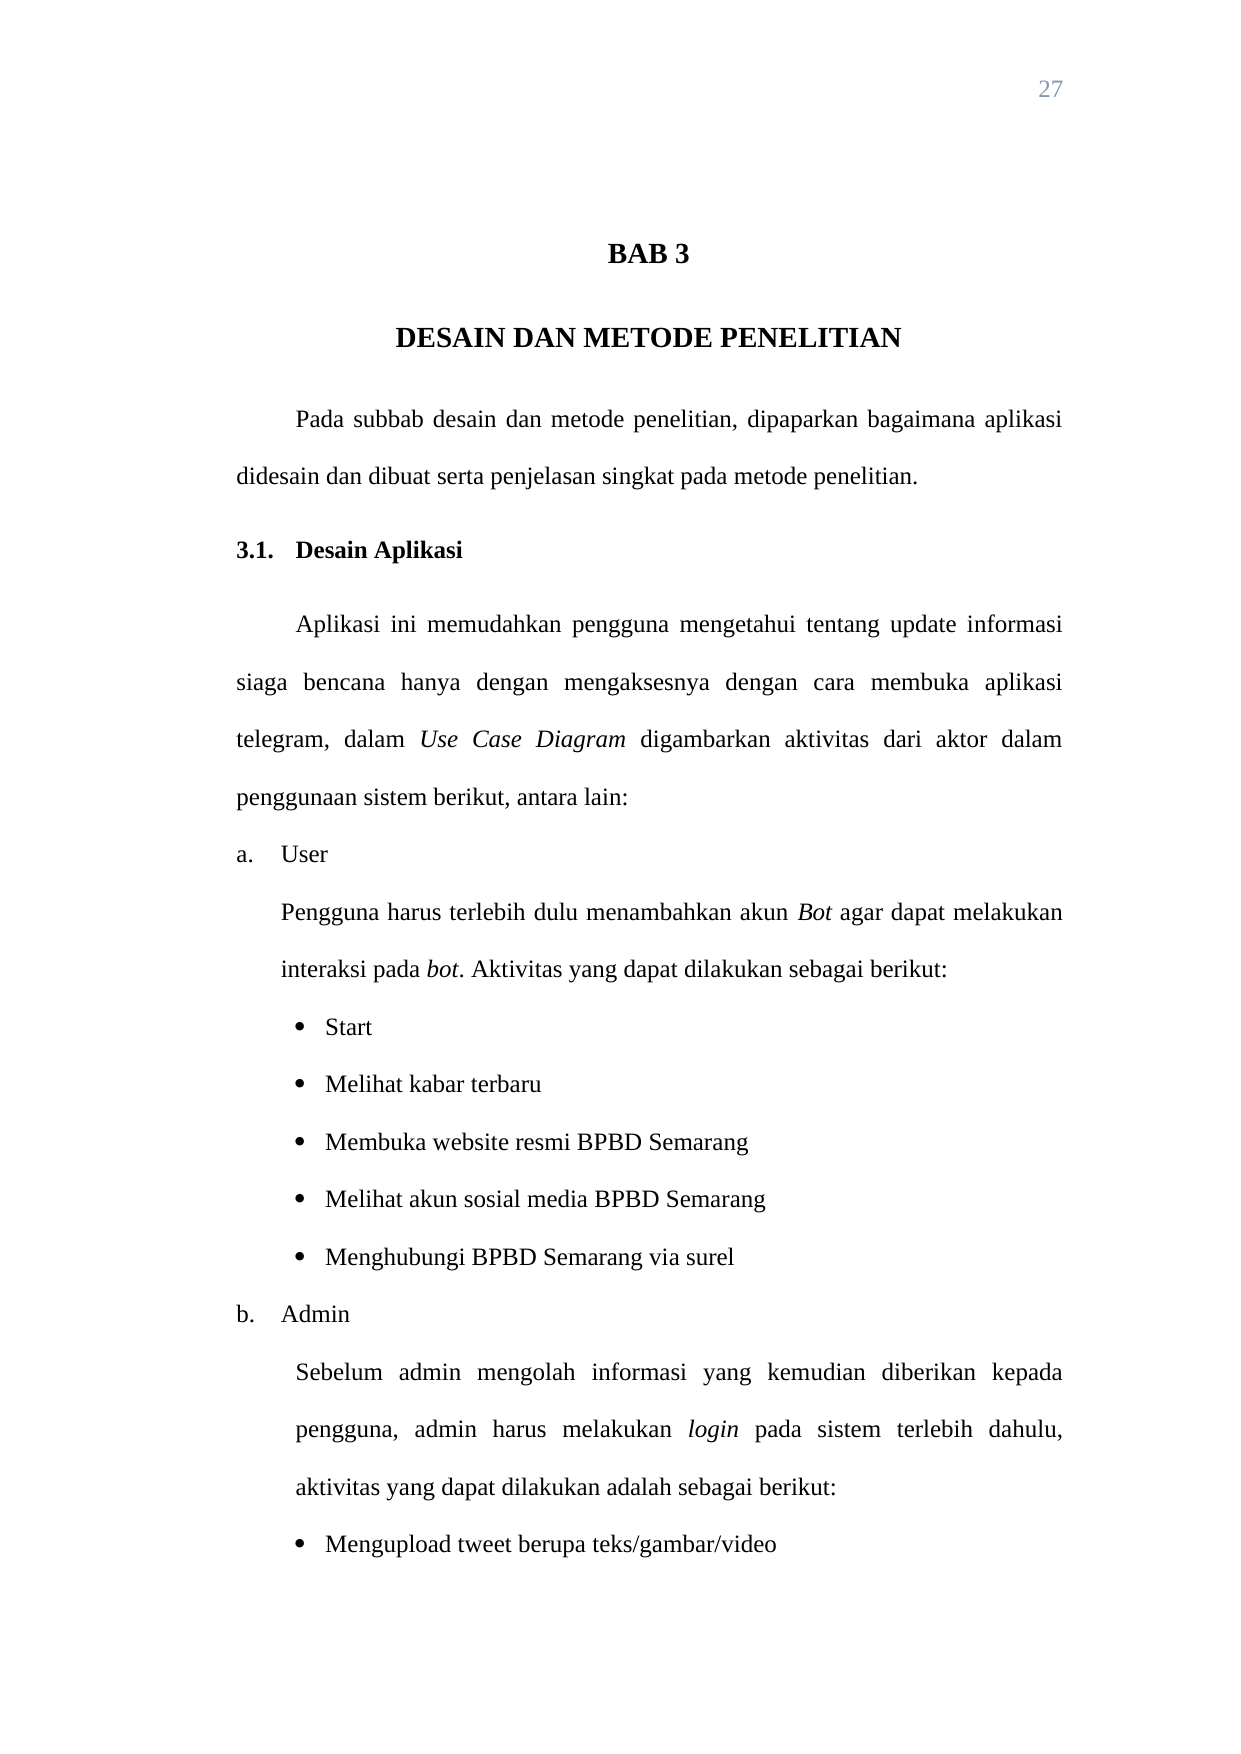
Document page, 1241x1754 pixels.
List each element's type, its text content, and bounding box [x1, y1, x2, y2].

list Mengupload tweet berupa teks/gambar/video [295, 1529, 1063, 1558]
text Pada subbab desain dan metode penelitian, dipaparkan bagaimana aplikasi didesain dan dibuat serta penjelasan singkat pada metode penelitian. [236, 404, 1063, 490]
list Pengguna harus terlebih dulu menambahkan akun Bot agar dapat melakukan interaksi pada bot. Aktivitas yang dapat dilakukan sebagai berikut: [281, 897, 1063, 983]
list Aplikasi ini memudahkan pengguna mengetahui tentang update informasi siaga bencana hanya dengan mengaksesnya dengan cara membuka aplikasi telegram, dalam Use Case Diagram digambarkan aktivitas dari aktor dalam penggunaan sistem berikut, antara lain: [236, 609, 1063, 811]
list Start [295, 1012, 1063, 1041]
list User [236, 839, 1063, 868]
list Melihat akun sosial media BPBD Semarang [295, 1184, 1063, 1213]
list Melihat kabar terbaru [295, 1069, 1063, 1098]
subtitle BAB 3 [235, 236, 1062, 270]
subtitle Desain Aplikasi [236, 535, 1063, 564]
list Sebelum admin mengolah informasi yang kemudian diberikan kepada pengguna, admin harus melakukan login pada sistem terlebih dahulu, aktivitas yang dapat dilakukan adalah sebagai berikut: [295, 1357, 1063, 1501]
subtitle DESAIN DAN METODE PENELITIAN [235, 320, 1062, 353]
list Admin [236, 1299, 1063, 1328]
list Menghubungi BPBD Semarang via surel [295, 1242, 1063, 1271]
list Membuka website resmi BPBD Semarang [295, 1127, 1063, 1156]
